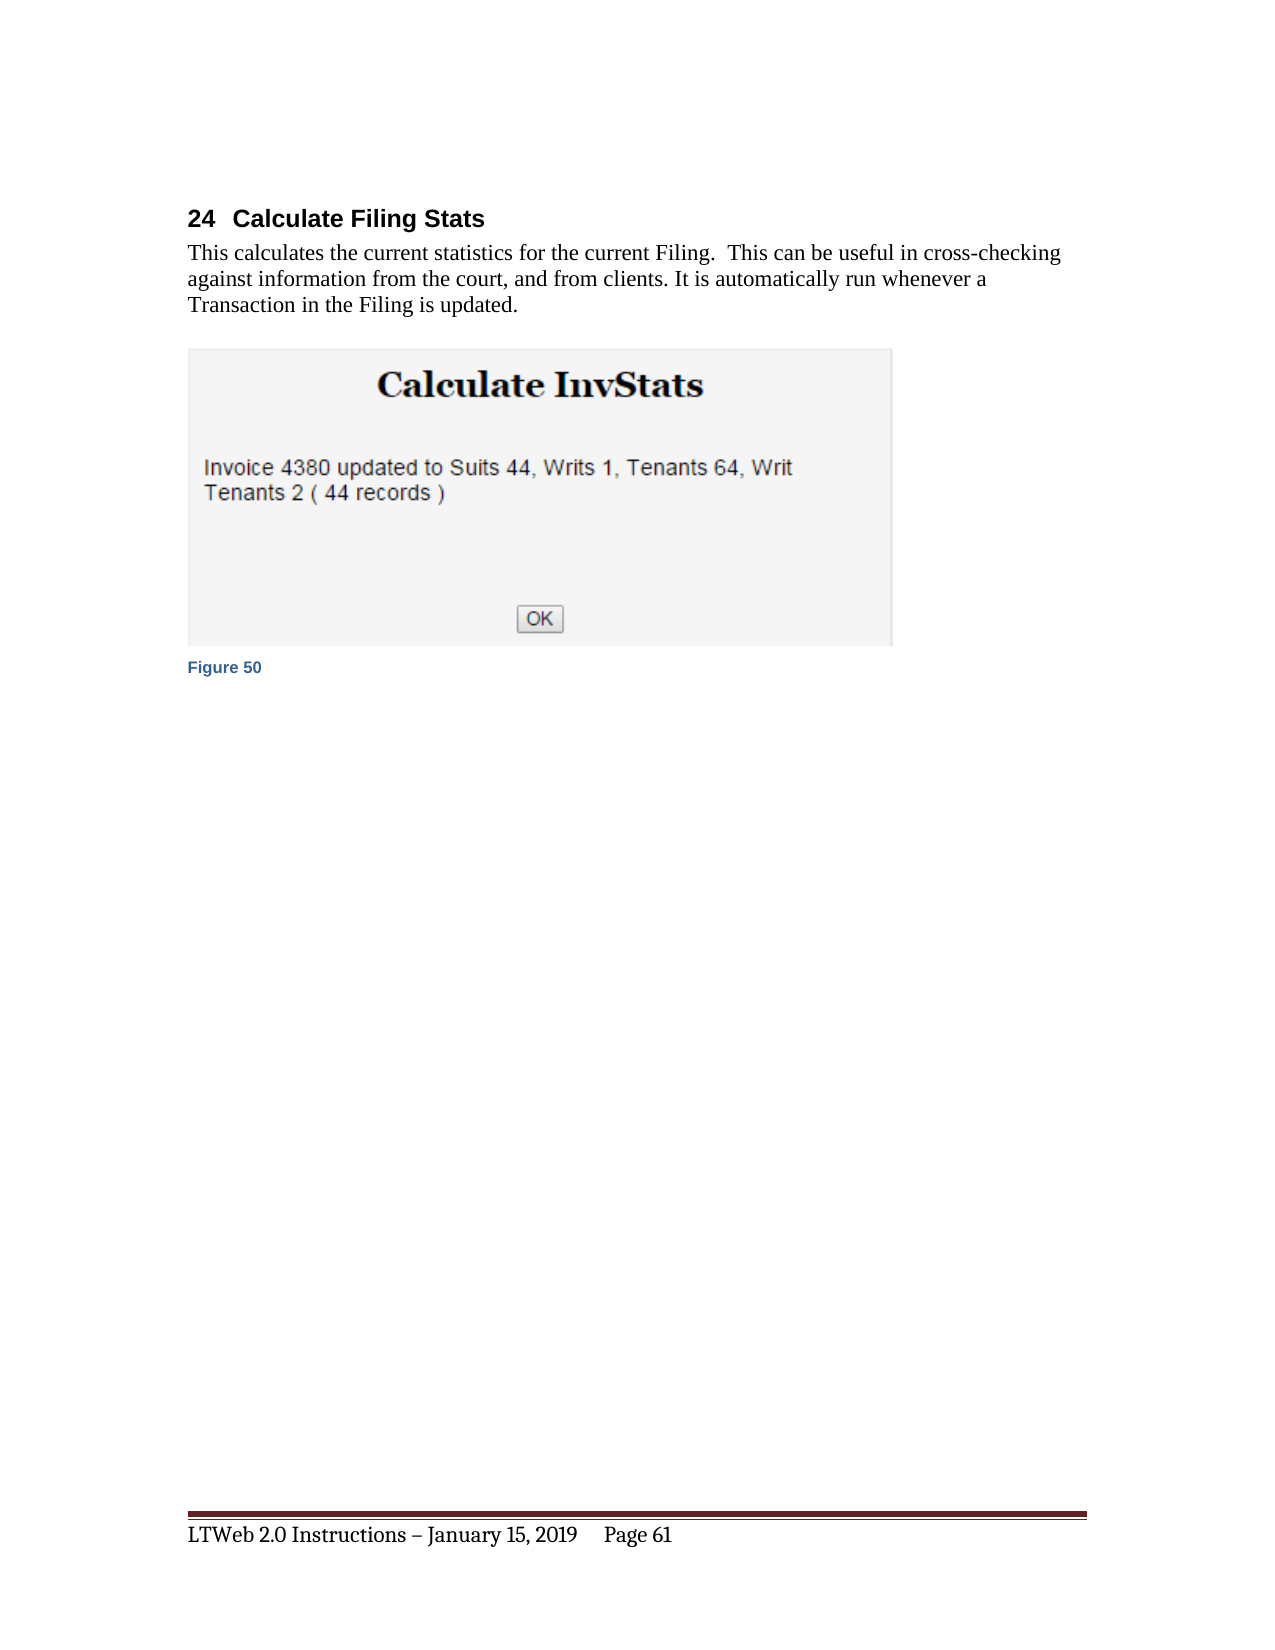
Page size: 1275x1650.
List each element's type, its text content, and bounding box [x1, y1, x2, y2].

text Figure 50 [187, 658, 1087, 677]
subtitle Calculate Filing Stats [187, 204, 1087, 232]
picture [187, 344, 899, 646]
text This calculates the current statistics for the current Filing. This can be useful in cross-checking against information from the court, and from clients. It is automatically run whenever a Transaction in the Filing is updated. [187, 239, 1087, 318]
